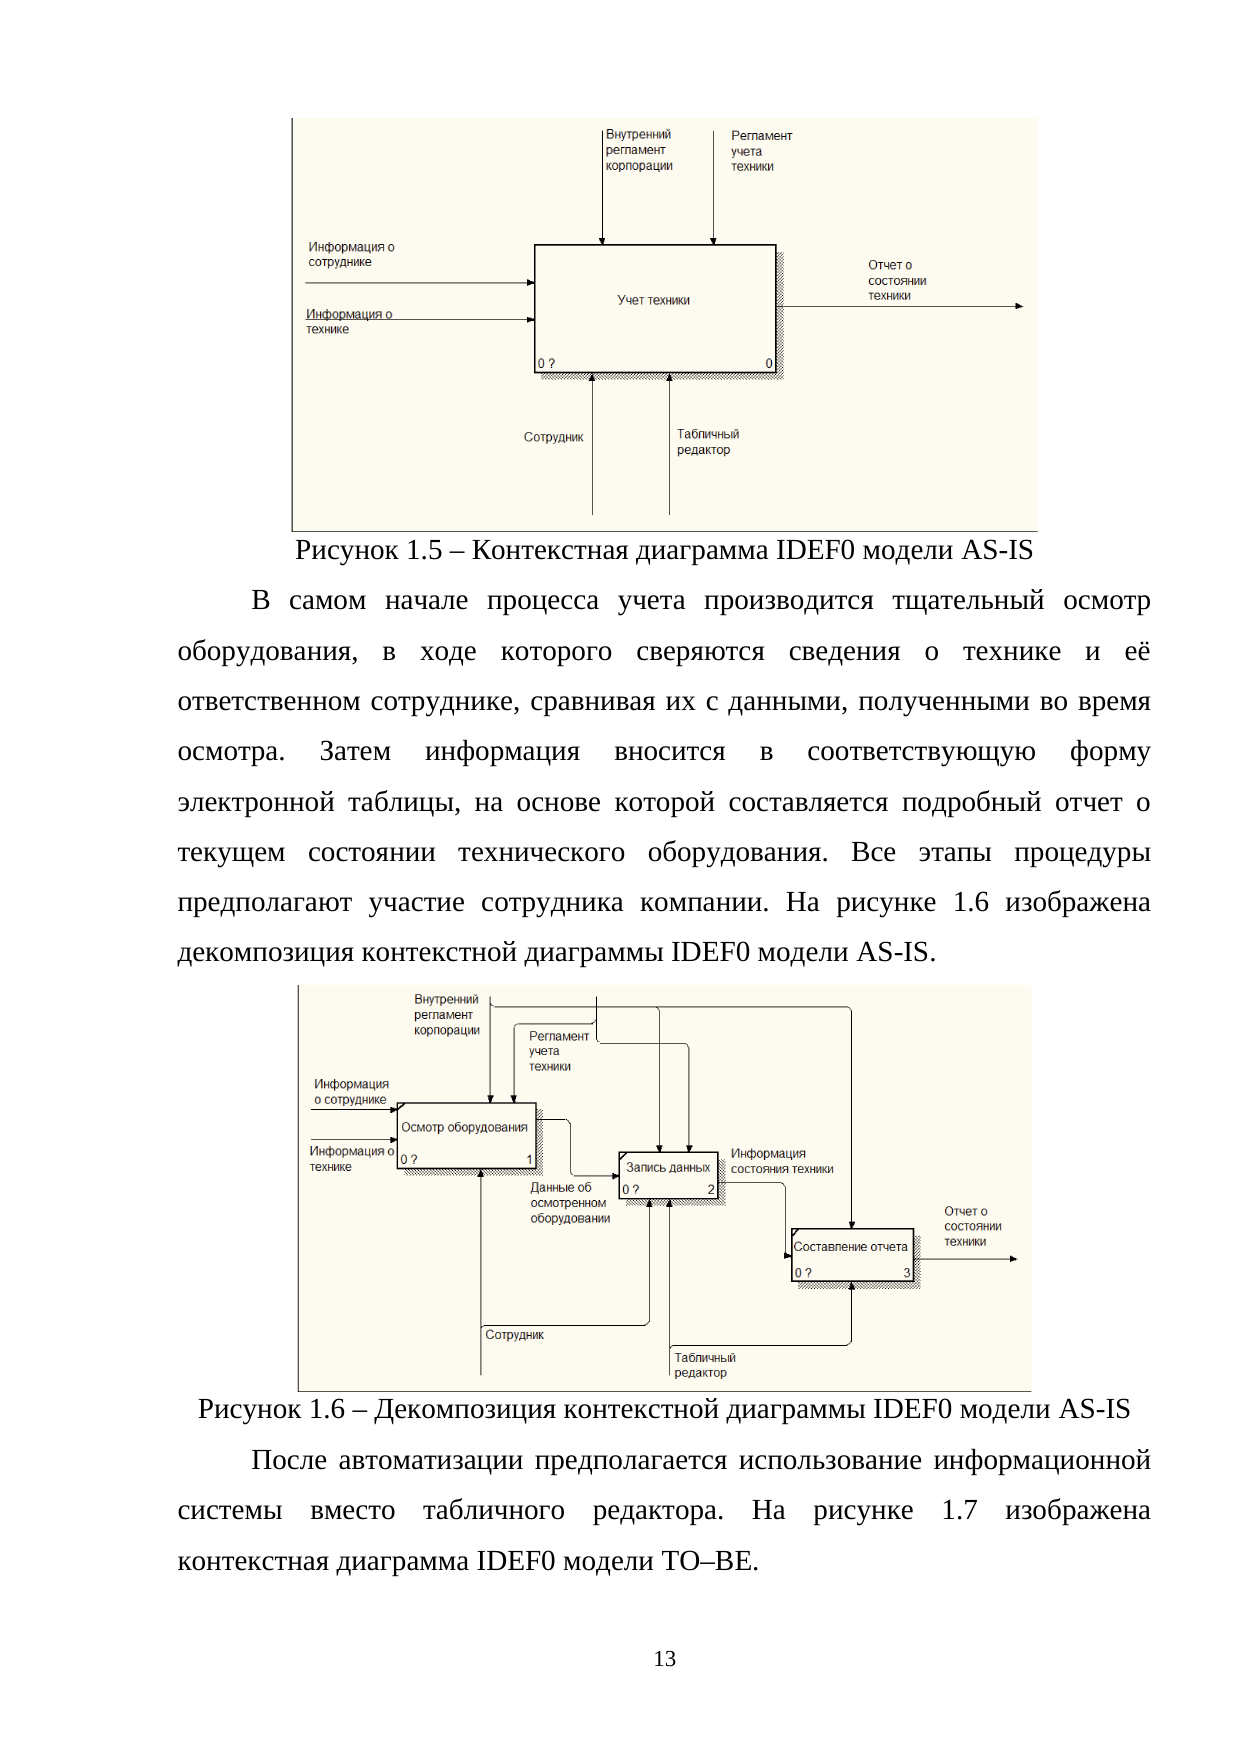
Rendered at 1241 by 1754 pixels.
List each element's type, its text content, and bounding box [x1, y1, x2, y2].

text В самом начале процесса учета производится тщательный осмотр оборудования, в ходе которого сверяются сведения о технике и её ответственном сотруднике, сравнивая их с данными, полученными во время осмотра. Затем информация вносится в соответствующую форму электронной таблицы, на основе которой составляется подробный отчет о текущем состоянии технического оборудования. Все этапы процедуры предполагают участие сотрудника компании. На рисунке 1.6 изображена декомпозиция контекстной диаграммы IDEF0 модели AS-IS. [177, 582, 1152, 968]
text Рисунок 1.6 – Декомпозиция контекстной диаграммы IDEF0 модели AS-IS [177, 1392, 1152, 1425]
text После автоматизации предполагается использование информационной системы вместо табличного редактора. На рисунке 1.7 изображена контекстная диаграмма IDEF0 модели TO–BE. [177, 1442, 1152, 1576]
text Рисунок 1.5 – Контекстная диаграмма IDEF0 модели AS-IS [177, 532, 1152, 566]
picture [297, 985, 1032, 1392]
picture [291, 118, 1038, 532]
